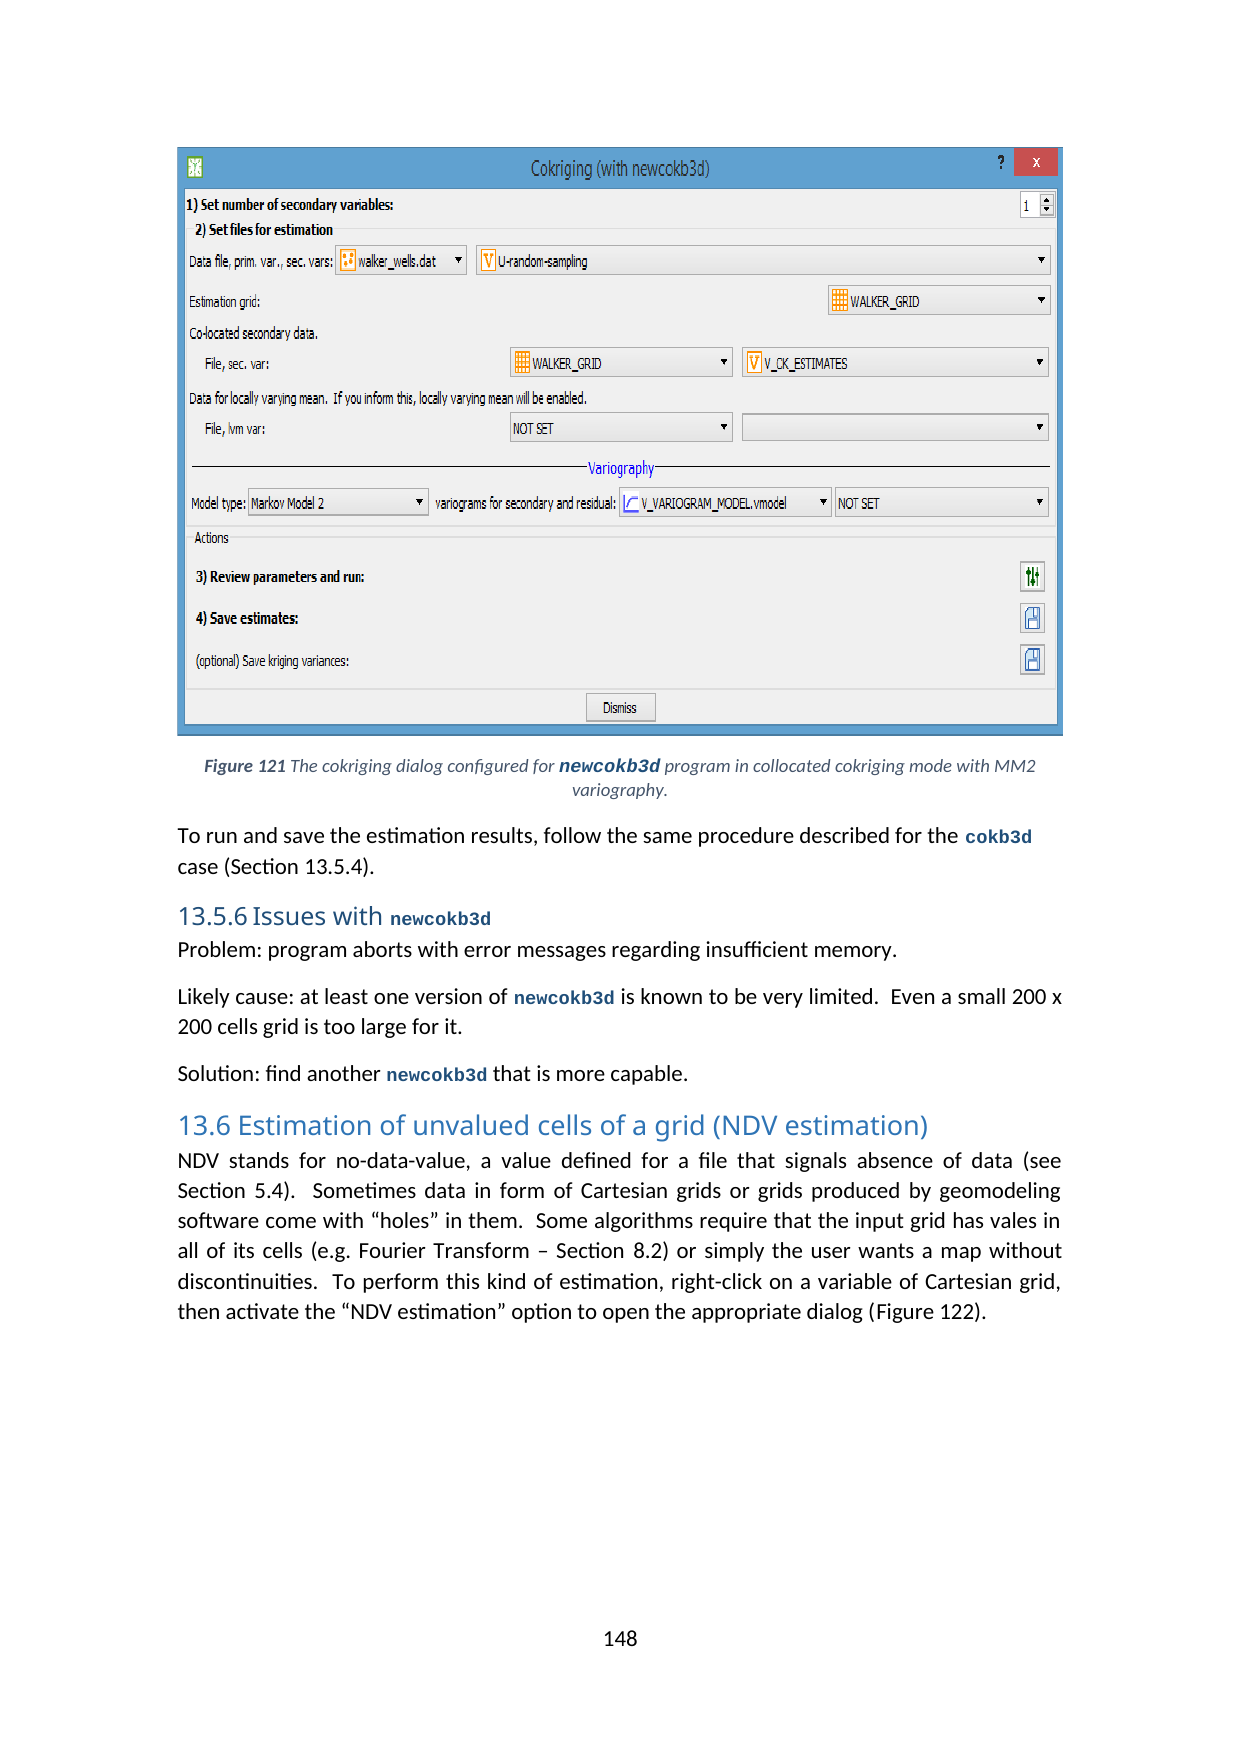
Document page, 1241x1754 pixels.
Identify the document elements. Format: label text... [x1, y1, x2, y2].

picture [177, 147, 1063, 736]
text NDV stands for no-data-value, a value defined for a file that signals absence of data (see Section 5.4). Sometimes data in form of Cartesian grids or grids produced by geomodeling software come with “holes” in them. Some algorithms require that the input grid has vales in all of its cells (e.g. Fourier Transform – Section 8.2) or simply the user wants a map without discontinuities. To perform this kind of estimation, right-click on a variable of Cartesian grid, then activate the “NDV estimation” option to open the appropriate dialog (Figure 120). [177, 1146, 1063, 1325]
text Likely cause: at least one version of newcokb3d is known to be very limited. Even a small 200 x 200 cells grid is too large for it. [177, 982, 1063, 1041]
text To run and save the estimation results, follow the same procedure described for the cokb3d case (Section 13.5.4). [177, 822, 1063, 880]
subtitle Issues with newcokb3d [177, 899, 1063, 933]
text Problem: program aborts with error messages regarding insufficient memory. [177, 935, 1063, 963]
subtitle Estimation of unvalued cells of a grid (NDV estimation) [177, 1106, 1063, 1143]
text Figure 121 The cokriging dialog configured for newcokb3d program in collocated cokriging mode with MM2 variography. [177, 754, 1063, 801]
text Solution: find another newcokb3d that is more capable. [177, 1059, 1063, 1087]
